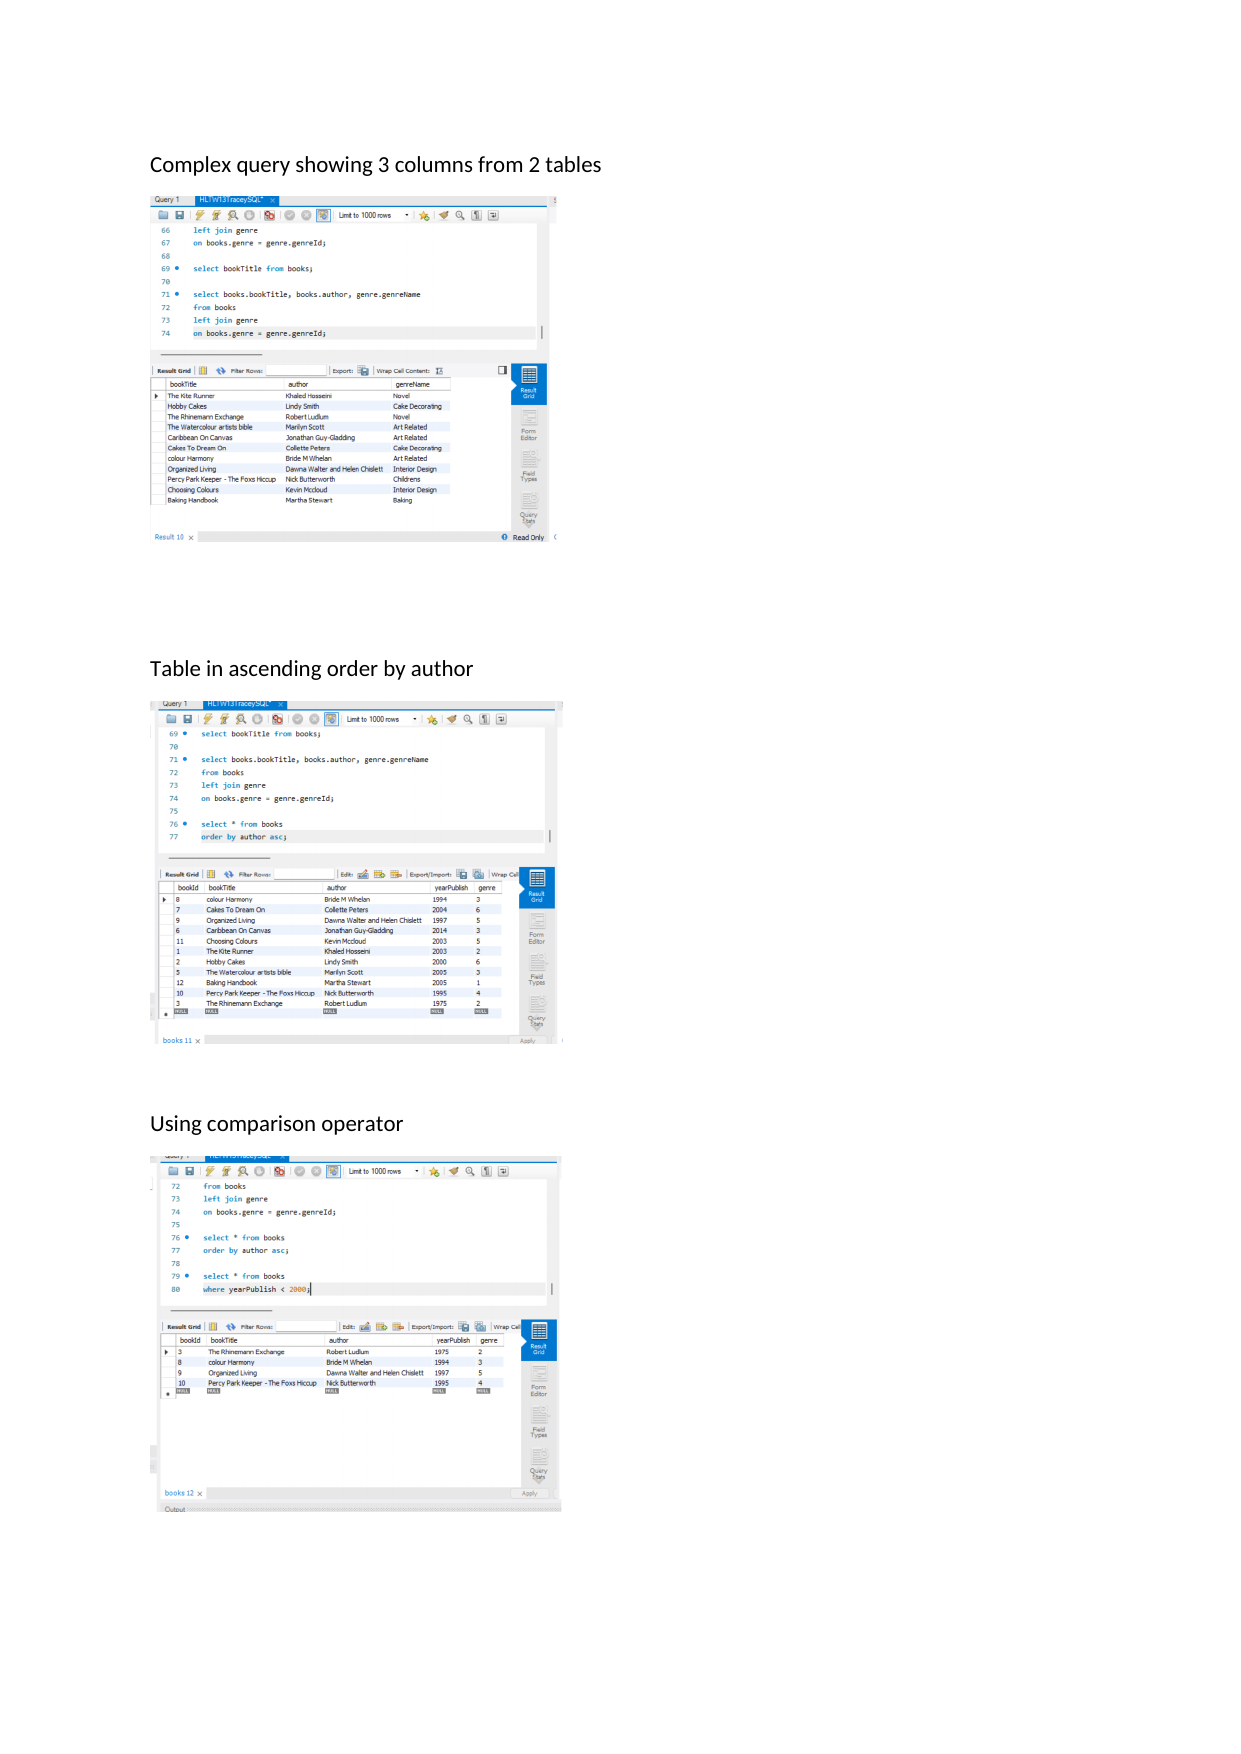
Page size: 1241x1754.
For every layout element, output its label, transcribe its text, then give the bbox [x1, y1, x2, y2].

text Using comparison operator [150, 1109, 1090, 1138]
text Complex query showing 3 columns from 2 tables [150, 150, 1090, 178]
picture [150, 196, 557, 542]
picture [150, 701, 563, 1044]
picture [150, 1156, 562, 1512]
text Table in ascending order by author [150, 654, 1090, 682]
